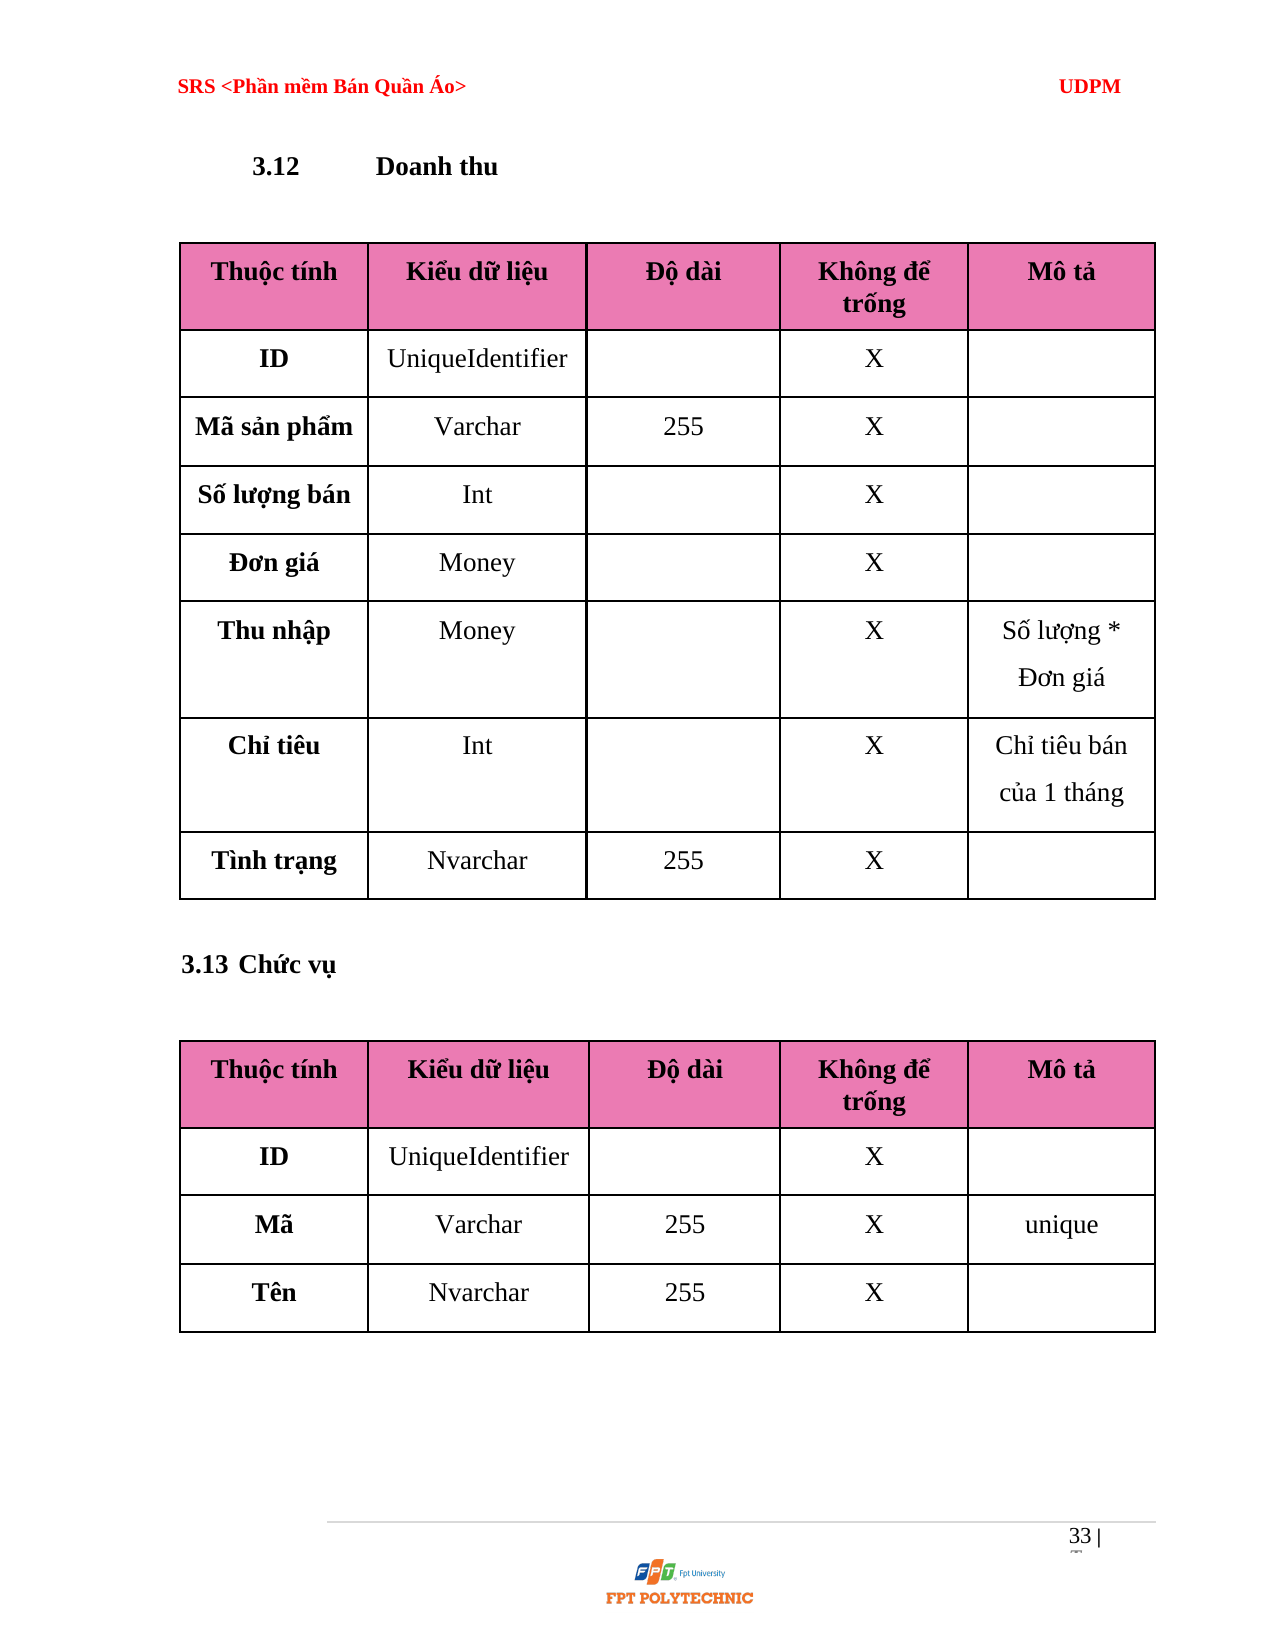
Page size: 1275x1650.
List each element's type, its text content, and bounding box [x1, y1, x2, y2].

table_cell [969, 1129, 1154, 1194]
table_cell [969, 535, 1154, 600]
table_cell Mã sản phẩm [181, 398, 367, 465]
list Doanh thu [252, 150, 1196, 181]
table_cell Số lượng bán [181, 467, 367, 533]
table_cell 255 [590, 1265, 779, 1331]
table_cell [588, 331, 779, 396]
table_cell X [781, 602, 967, 717]
table_cell Mã [181, 1196, 367, 1263]
table_cell Money [369, 602, 585, 717]
table_cell 255 [590, 1196, 779, 1263]
table_cell X [781, 331, 967, 396]
table_cell X [781, 1265, 967, 1331]
table_cell [590, 1129, 779, 1194]
table_header Kiểu dữ liệu [369, 1042, 588, 1127]
table_cell Varchar [369, 398, 585, 465]
table_cell [588, 719, 779, 831]
table_cell [588, 467, 779, 533]
table_cell [969, 398, 1154, 465]
table_cell Varchar [369, 1196, 588, 1263]
table_cell 255 [588, 398, 779, 465]
table_cell X [781, 398, 967, 465]
table_cell [588, 535, 779, 600]
picture [605, 1550, 754, 1622]
table_cell [588, 602, 779, 717]
table_cell Đơn giá [181, 535, 367, 600]
table_cell Thu nhập [181, 602, 367, 717]
table_cell [969, 833, 1154, 898]
table_cell unique [969, 1196, 1154, 1263]
table_cell X [781, 535, 967, 600]
table_cell Int [369, 467, 585, 533]
table_cell [969, 1265, 1154, 1331]
list Chức vụ [172, 948, 1196, 979]
table_cell Tên [181, 1265, 367, 1331]
table_cell 255 [588, 833, 779, 898]
table_cell Nvarchar [369, 833, 585, 898]
table_cell Nvarchar [369, 1265, 588, 1331]
table_cell Chỉ tiêu [181, 719, 367, 831]
table_cell Money [369, 535, 585, 600]
table_cell Số lượng * Đơn giá [969, 602, 1154, 717]
table_header Mô tả [969, 1042, 1154, 1127]
table_header Độ dài [588, 244, 779, 329]
table_cell [969, 331, 1154, 396]
table_cell X [781, 1196, 967, 1263]
table_cell X [781, 467, 967, 533]
table_cell X [781, 833, 967, 898]
table_cell UniqueIdentifier [369, 1129, 588, 1194]
table_header Thuộc tính [181, 244, 367, 329]
table_header Không để trống [781, 244, 967, 329]
table_header Không để trống [781, 1042, 967, 1127]
table_cell X [781, 719, 967, 831]
table_cell Chỉ tiêu bán của 1 tháng [969, 719, 1154, 831]
table_cell ID [181, 331, 367, 396]
table_header Thuộc tính [181, 1042, 367, 1127]
table_cell UniqueIdentifier [369, 331, 585, 396]
table_header Mô tả [969, 244, 1154, 329]
table_cell Int [369, 719, 585, 831]
table_cell Tình trạng [181, 833, 367, 898]
table_cell X [781, 1129, 967, 1194]
table_cell ID [181, 1129, 367, 1194]
table_header Độ dài [590, 1042, 779, 1127]
table_cell [969, 467, 1154, 533]
table_header Kiểu dữ liệu [369, 244, 585, 329]
